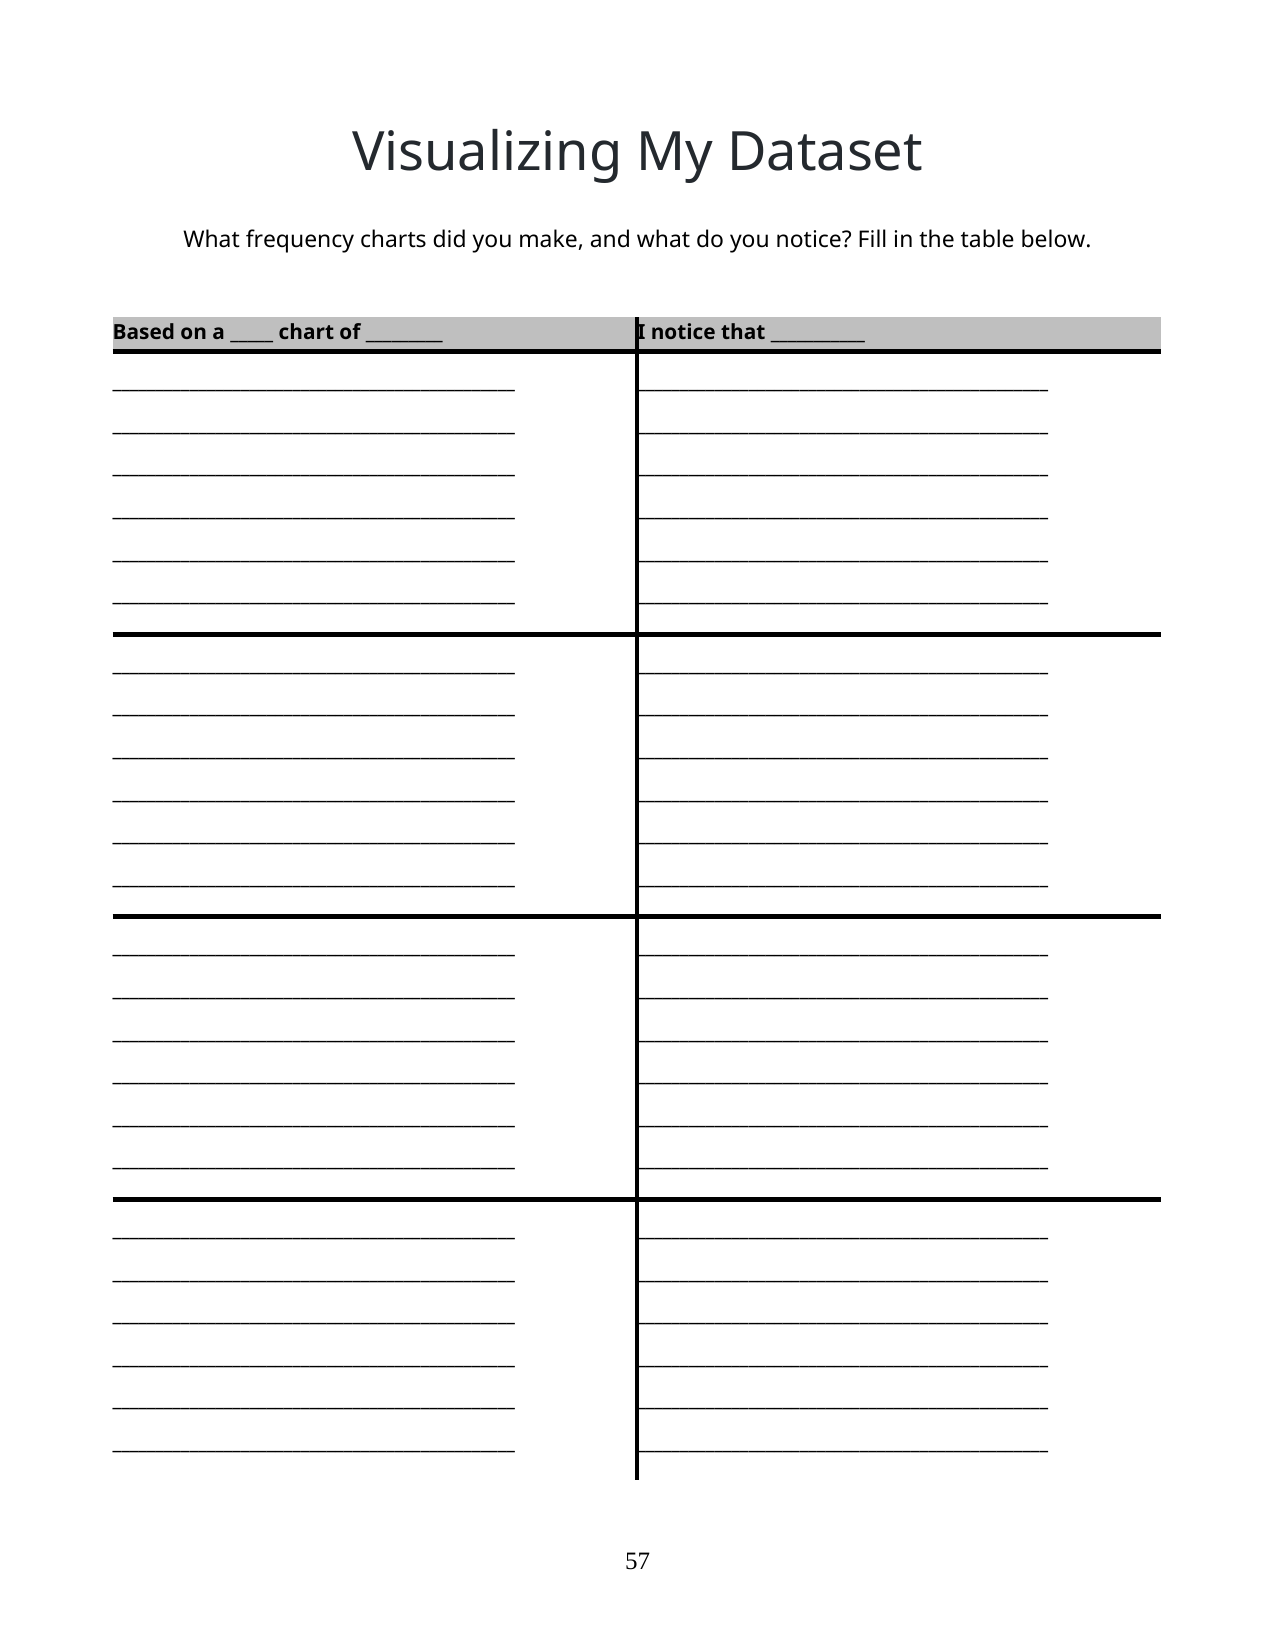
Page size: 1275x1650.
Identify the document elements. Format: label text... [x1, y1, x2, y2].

table_cell ________________________________________________ ________________________________________________ ________________________________________________ ________________________________________________ ________________________________________________ ________________________________________________ [639, 1202, 1161, 1479]
table_cell _______________________________________________ _______________________________________________ _______________________________________________ _______________________________________________ _______________________________________________ _______________________________________________ [113, 1202, 635, 1479]
table_header I notice that ___________ [639, 317, 1161, 349]
table_header Based on a _____ chart of _________ [113, 317, 635, 349]
table_cell _______________________________________________ _______________________________________________ _______________________________________________ _______________________________________________ _______________________________________________ _______________________________________________ [113, 637, 635, 914]
table_cell ________________________________________________ ________________________________________________ ________________________________________________ ________________________________________________ ________________________________________________ ________________________________________________ [639, 637, 1161, 914]
subtitle Visualizing My Dataset [112, 112, 1162, 186]
table_cell _______________________________________________ _______________________________________________ _______________________________________________ _______________________________________________ _______________________________________________ _______________________________________________ [113, 354, 635, 632]
table_cell _______________________________________________ _______________________________________________ _______________________________________________ _______________________________________________ _______________________________________________ _______________________________________________ [113, 919, 635, 1197]
text What frequency charts did you make, and what do you notice? Fill in the table below. [112, 223, 1162, 254]
table_cell ________________________________________________ ________________________________________________ ________________________________________________ ________________________________________________ ________________________________________________ ________________________________________________ [639, 354, 1161, 632]
table_cell ________________________________________________ ________________________________________________ ________________________________________________ ________________________________________________ ________________________________________________ ________________________________________________ [639, 919, 1161, 1197]
